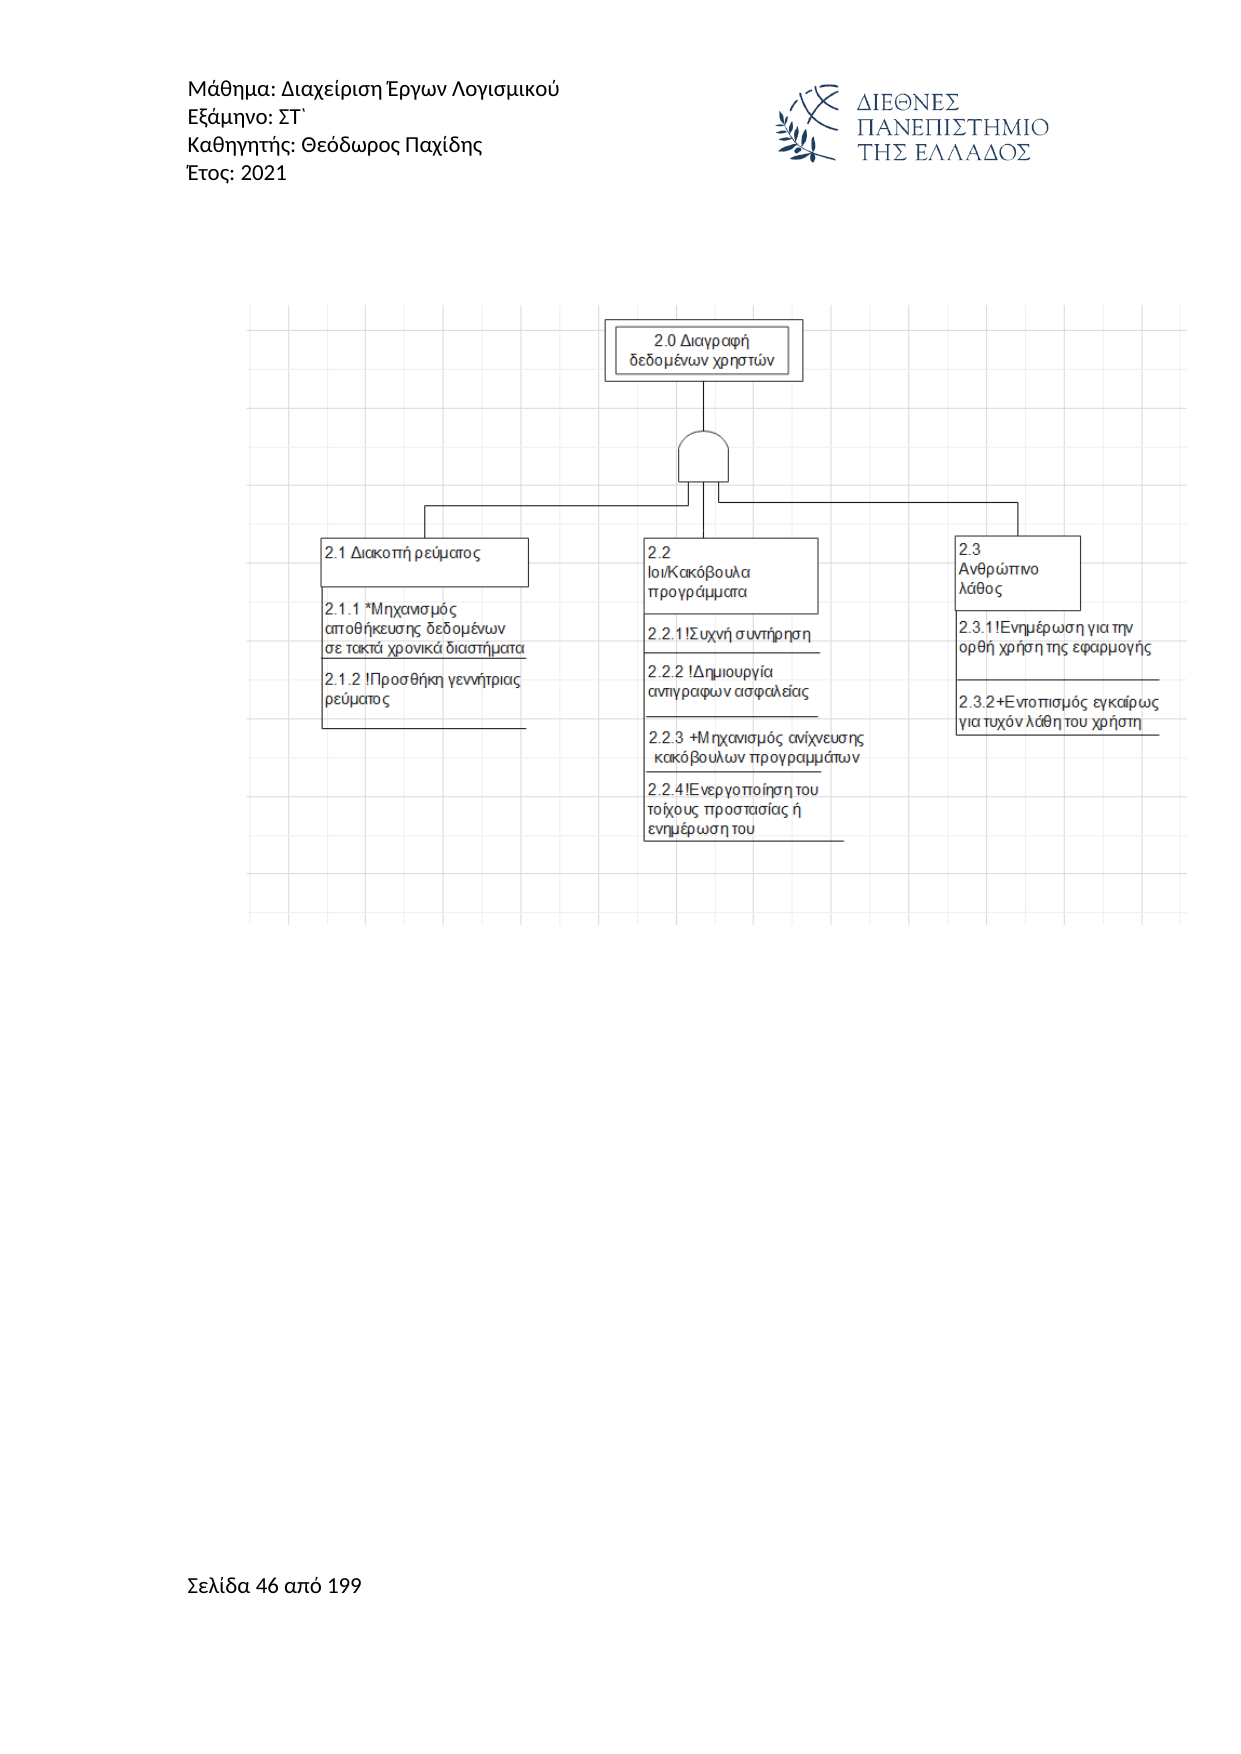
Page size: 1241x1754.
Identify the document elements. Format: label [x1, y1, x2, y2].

picture [752, 73, 1073, 174]
picture [246, 305, 1187, 925]
